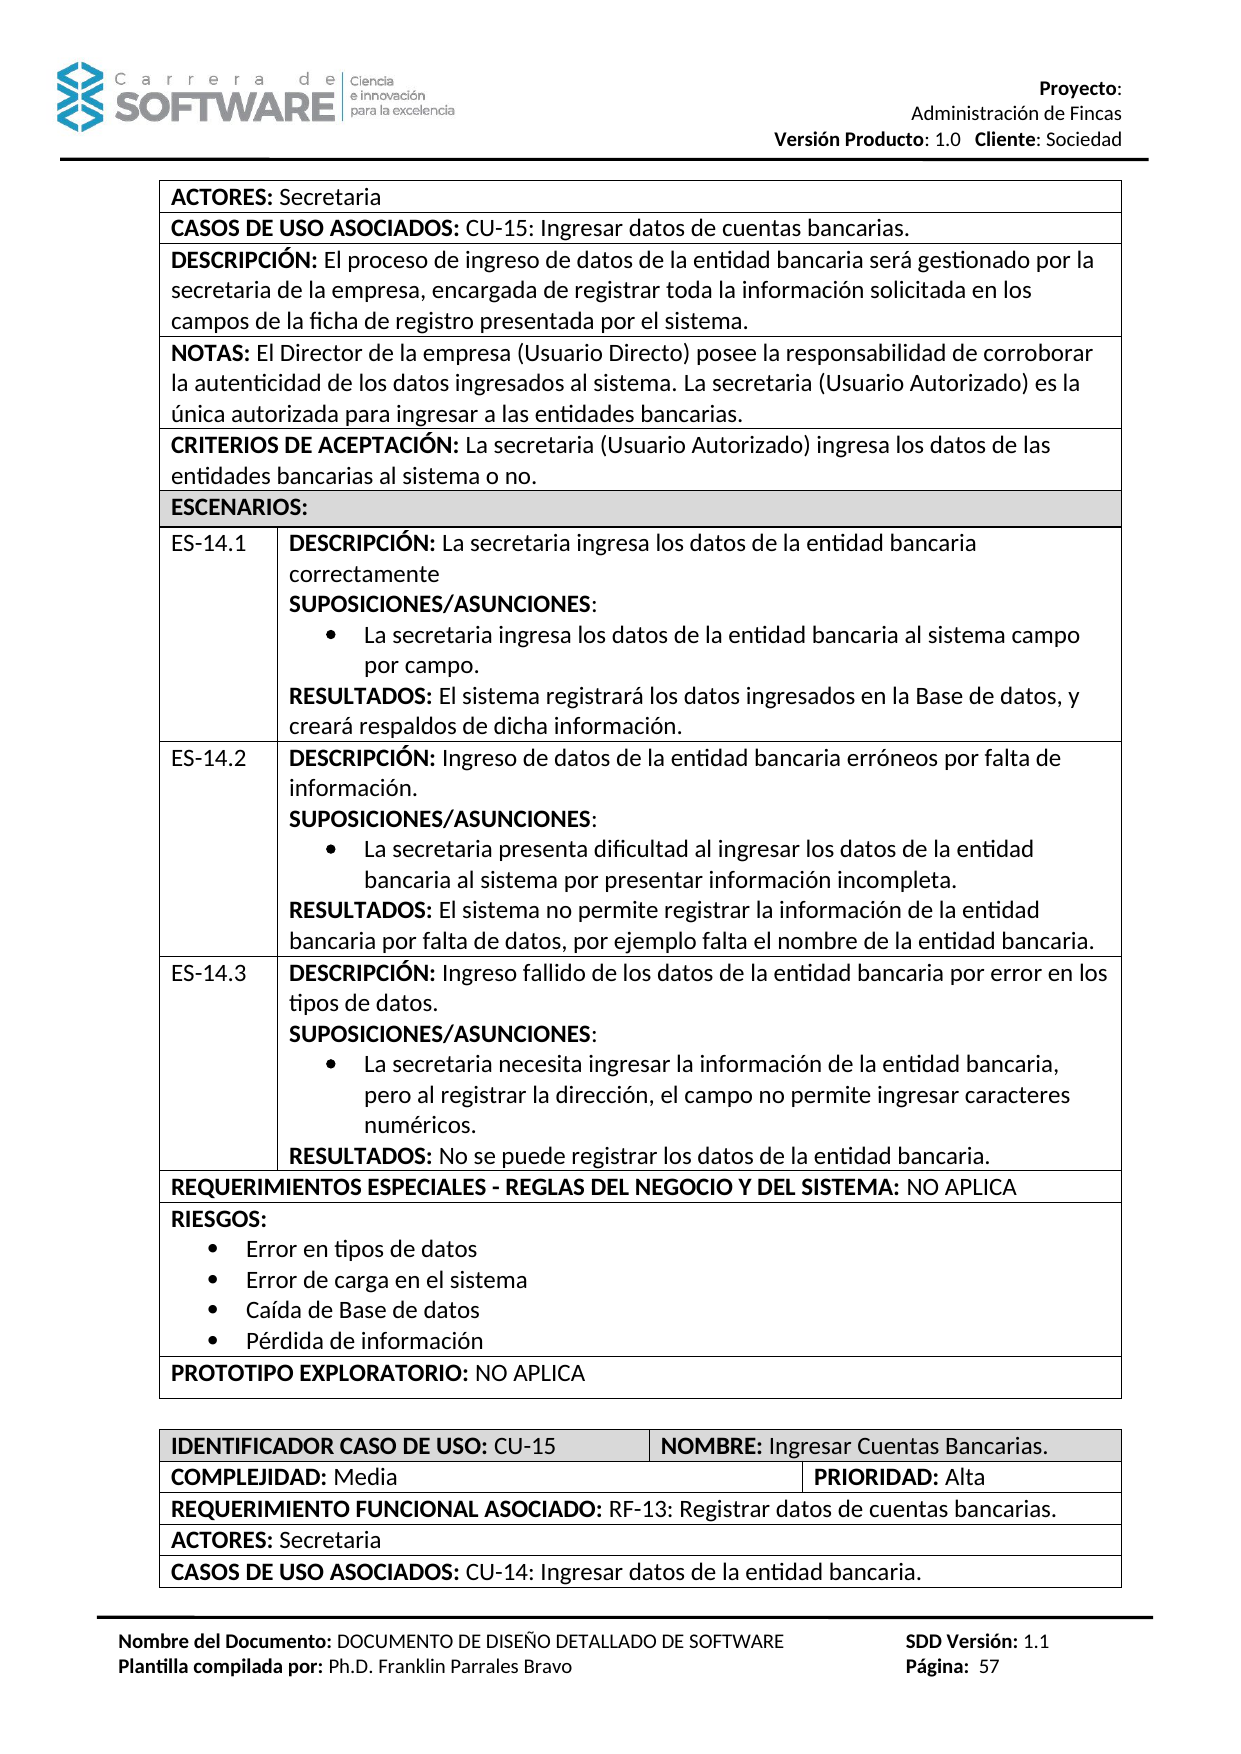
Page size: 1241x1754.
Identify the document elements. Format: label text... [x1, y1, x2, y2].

table_cell ES-14.2 [160, 742, 277, 956]
table_cell REQUERIMIENTOS ESPECIALES - REGLAS DEL NEGOCIO Y DEL SISTEMA: NO APLICA [160, 1171, 1121, 1202]
table_cell DESCRIPCIÓN: La secretaria ingresa los datos de la entidad bancaria correctamente SUPOSICIONES/ASUNCIONES: La secretaria ingresa los datos de la entidad bancaria al sistema campo por campo. RESULTADOS: El sistema registrará los datos ingresados en la Base de datos, y creará respaldos de dicha información. [278, 528, 1121, 741]
table_cell CASOS DE USO ASOCIADOS: CU-14: Ingresar datos de la entidad bancaria. [160, 1556, 1121, 1587]
table_cell PROTOTIPO EXPLORATORIO: NO APLICA [160, 1357, 1121, 1397]
table_cell COMPLEJIDAD: Media [160, 1462, 802, 1492]
table_cell ACTORES: Secretaria [160, 181, 1121, 212]
table_header IDENTIFICADOR CASO DE USO: CU-15 [160, 1430, 649, 1461]
table_cell ACTORES: Secretaria [160, 1525, 1121, 1555]
table_cell ES-14.1 [160, 528, 277, 741]
table_cell DESCRIPCIÓN: Ingreso de datos de la entidad bancaria erróneos por falta de información. SUPOSICIONES/ASUNCIONES: La secretaria presenta dificultad al ingresar los datos de la entidad bancaria al sistema por presentar información incompleta. RESULTADOS: El sistema no permite registrar la información de la entidad bancaria por falta de datos, por ejemplo falta el nombre de la entidad bancaria. [278, 742, 1121, 956]
table_cell DESCRIPCIÓN: El proceso de ingreso de datos de la entidad bancaria será gestionado por la secretaria de la empresa, encargada de registrar toda la información solicitada en los campos de la ficha de registro presentada por el sistema. [160, 244, 1121, 336]
table_cell DESCRIPCIÓN: Ingreso fallido de los datos de la entidad bancaria por error en los tipos de datos. SUPOSICIONES/ASUNCIONES: La secretaria necesita ingresar la información de la entidad bancaria, pero al registrar la dirección, el campo no permite ingresar caracteres numéricos. RESULTADOS: No se puede registrar los datos de la entidad bancaria. [278, 957, 1121, 1170]
table_cell ES-14.3 [160, 957, 277, 1170]
table_cell REQUERIMIENTO FUNCIONAL ASOCIADO: RF-13: Registrar datos de cuentas bancarias. [160, 1493, 1121, 1524]
table_cell ESCENARIOS: [160, 491, 1121, 526]
table_cell CASOS DE USO ASOCIADOS: CU-15: Ingresar datos de cuentas bancarias. [160, 213, 1121, 243]
table_cell NOTAS: El Director de la empresa (Usuario Directo) posee la responsabilidad de corroborar la autenticidad de los datos ingresados al sistema. La secretaria (Usuario Autorizado) es la única autorizada para ingresar a las entidades bancarias. [160, 337, 1121, 428]
table_cell PRIORIDAD: Alta [803, 1462, 1121, 1492]
table_header NOMBRE: Ingresar Cuentas Bancarias. [650, 1430, 1121, 1461]
table_cell CRITERIOS DE ACEPTACIÓN: La secretaria (Usuario Autorizado) ingresa los datos de las entidades bancarias al sistema o no. [160, 429, 1121, 490]
table_cell RIESGOS: Error en tipos de datos Error de carga en el sistema Caída de Base de datos Pérdida de información [160, 1203, 1121, 1356]
picture [46, 46, 461, 154]
